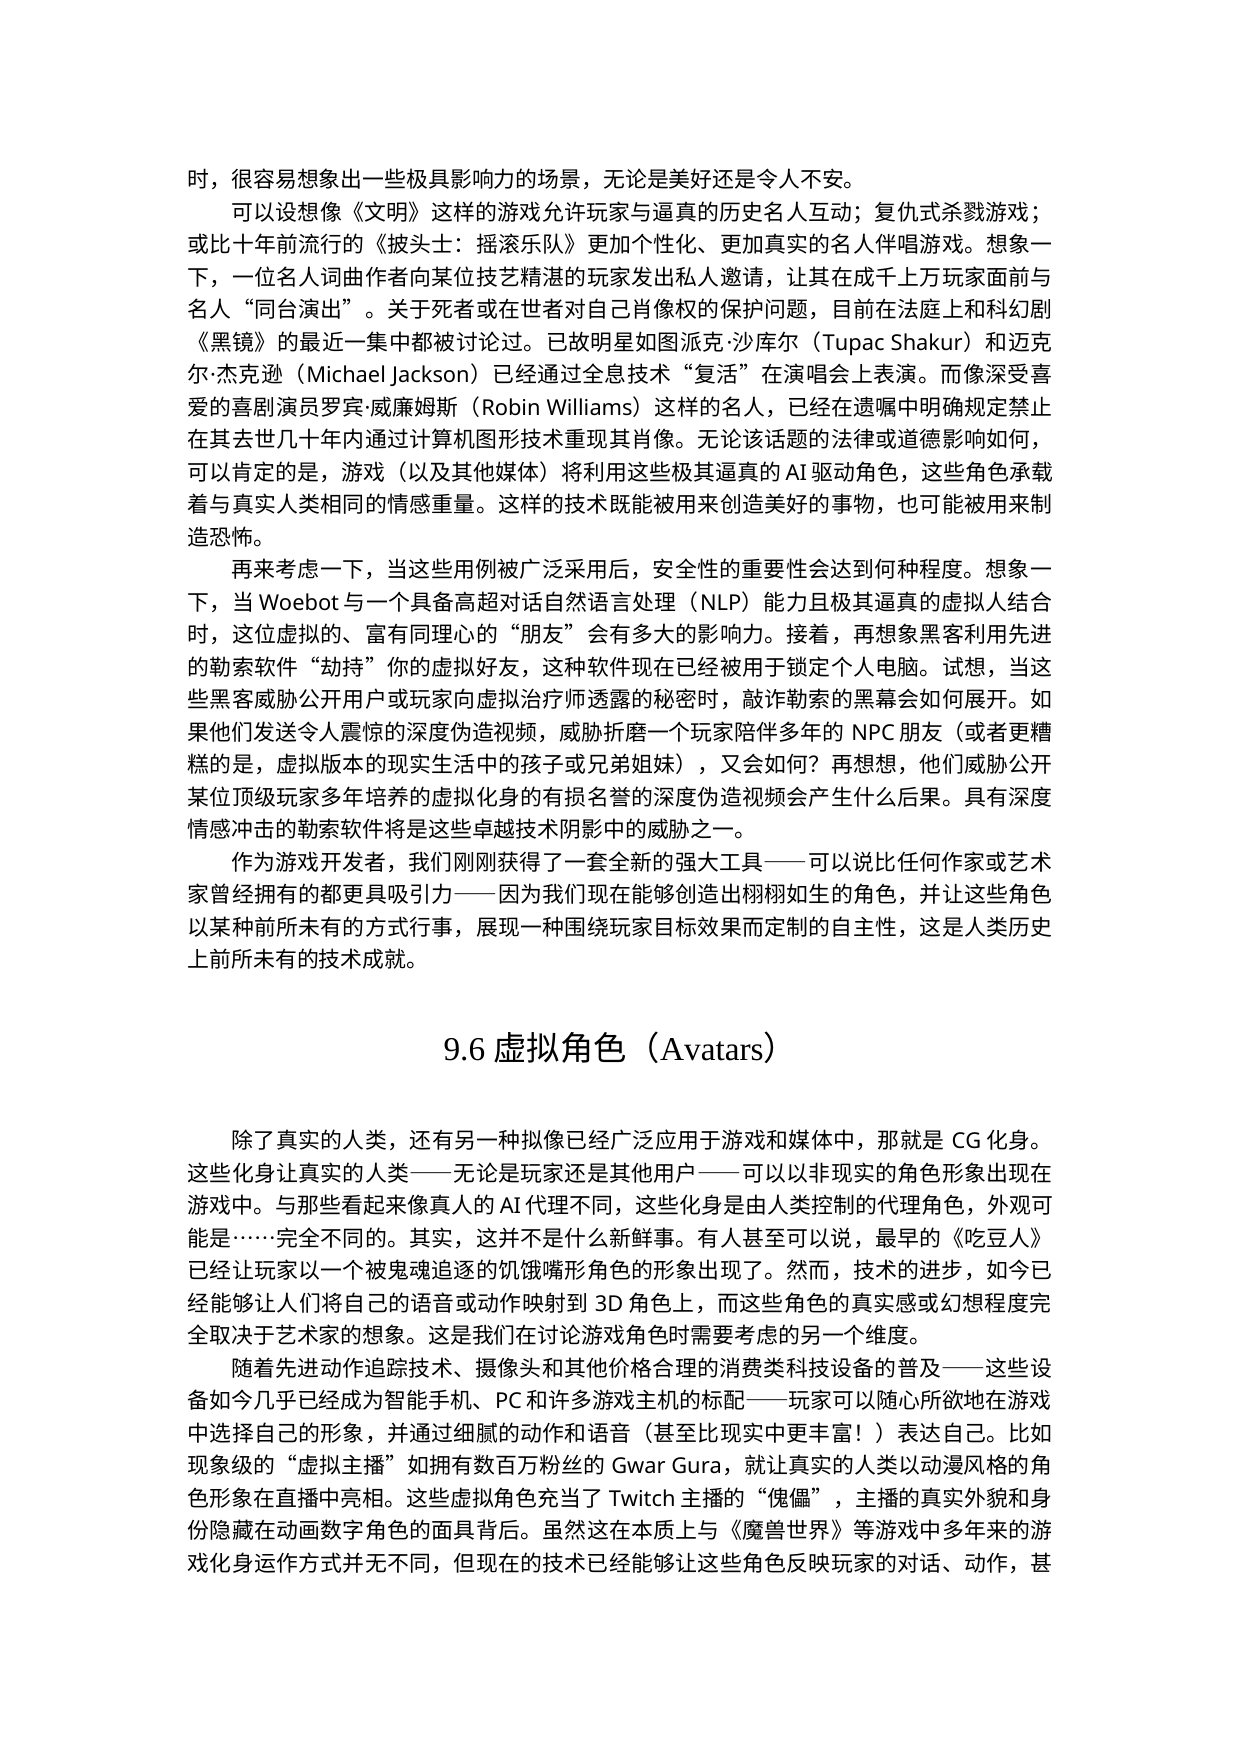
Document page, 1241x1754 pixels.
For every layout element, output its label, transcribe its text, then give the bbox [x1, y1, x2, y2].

text 作为游戏开发者，我们刚刚获得了一套全新的强大工具——可以说比任何作家或艺术家曾经拥有的都更具吸引力——因为我们现在能够创造出栩栩如生的角色，并让这些角色以某种前所未有的方式行事，展现一种围绕玩家目标效果而定制的自主性，这是人类历史上前所未有的技术成就。 [187, 844, 1053, 974]
text 可以设想像《文明》这样的游戏允许玩家与逼真的历史名人互动；复仇式杀戮游戏；或比十年前流行的《披头士：摇滚乐队》更加个性化、更加真实的名人伴唱游戏。想象一下，一位名人词曲作者向某位技艺精湛的玩家发出私人邀请，让其在成千上万玩家面前与名人“同台演出”。关于死者或在世者对自己肖像权的保护问题，目前在法庭上和科幻剧《黑镜》的最近一集中都被讨论过。已故明星如图派克·沙库尔（Tupac Shakur）和迈克尔·杰克逊（Michael Jackson）已经通过全息技术“复活”在演唱会上表演。而像深受喜爱的喜剧演员罗宾·威廉姆斯（Robin Williams）这样的名人，已经在遗嘱中明确规定禁止在其去世几十年内通过计算机图形技术重现其肖像。无论该话题的法律或道德影响如何，可以肯定的是，游戏（以及其他媒体）将利用这些极其逼真的AI驱动角色，这些角色承载着与真实人类相同的情感重量。这样的技术既能被用来创造美好的事物，也可能被用来制造恐怖。 [187, 194, 1053, 552]
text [187, 162, 1053, 194]
subtitle 9.6 虚拟角色（Avatars） [187, 1016, 1053, 1081]
text 再来考虑一下，当这些用例被广泛采用后，安全性的重要性会达到何种程度。想象一下，当Woebot与一个具备高超对话自然语言处理（NLP）能力且极其逼真的虚拟人结合时，这位虚拟的、富有同理心的“朋友”会有多大的影响力。接着，再想象黑客利用先进的勒索软件“劫持”你的虚拟好友，这种软件现在已经被用于锁定个人电脑。试想，当这些黑客威胁公开用户或玩家向虚拟治疗师透露的秘密时，敲诈勒索的黑幕会如何展开。如果他们发送令人震惊的深度伪造视频，威胁折磨一个玩家陪伴多年的NPC朋友（或者更糟糕的是，虚拟版本的现实生活中的孩子或兄弟姐妹），又会如何？再想想，他们威胁公开某位顶级玩家多年培养的虚拟化身的有损名誉的深度伪造视频会产生什么后果。具有深度情感冲击的勒索软件将是这些卓越技术阴影中的威胁之一。 [187, 552, 1053, 844]
text 除了真实的人类，还有另一种拟像已经广泛应用于游戏和媒体中，那就是CG化身。这些化身让真实的人类——无论是玩家还是其他用户——可以以非现实的角色形象出现在游戏中。与那些看起来像真人的AI代理不同，这些化身是由人类控制的代理角色，外观可能是……完全不同的。其实，这并不是什么新鲜事。有人甚至可以说，最早的《吃豆人》已经让玩家以一个被鬼魂追逐的饥饿嘴形角色的形象出现了。然而，技术的进步，如今已经能够让人们将自己的语音或动作映射到3D角色上，而这些角色的真实感或幻想程度完全取决于艺术家的想象。这是我们在讨论游戏角色时需要考虑的另一个维度。 [187, 1123, 1053, 1350]
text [187, 1350, 1053, 1578]
